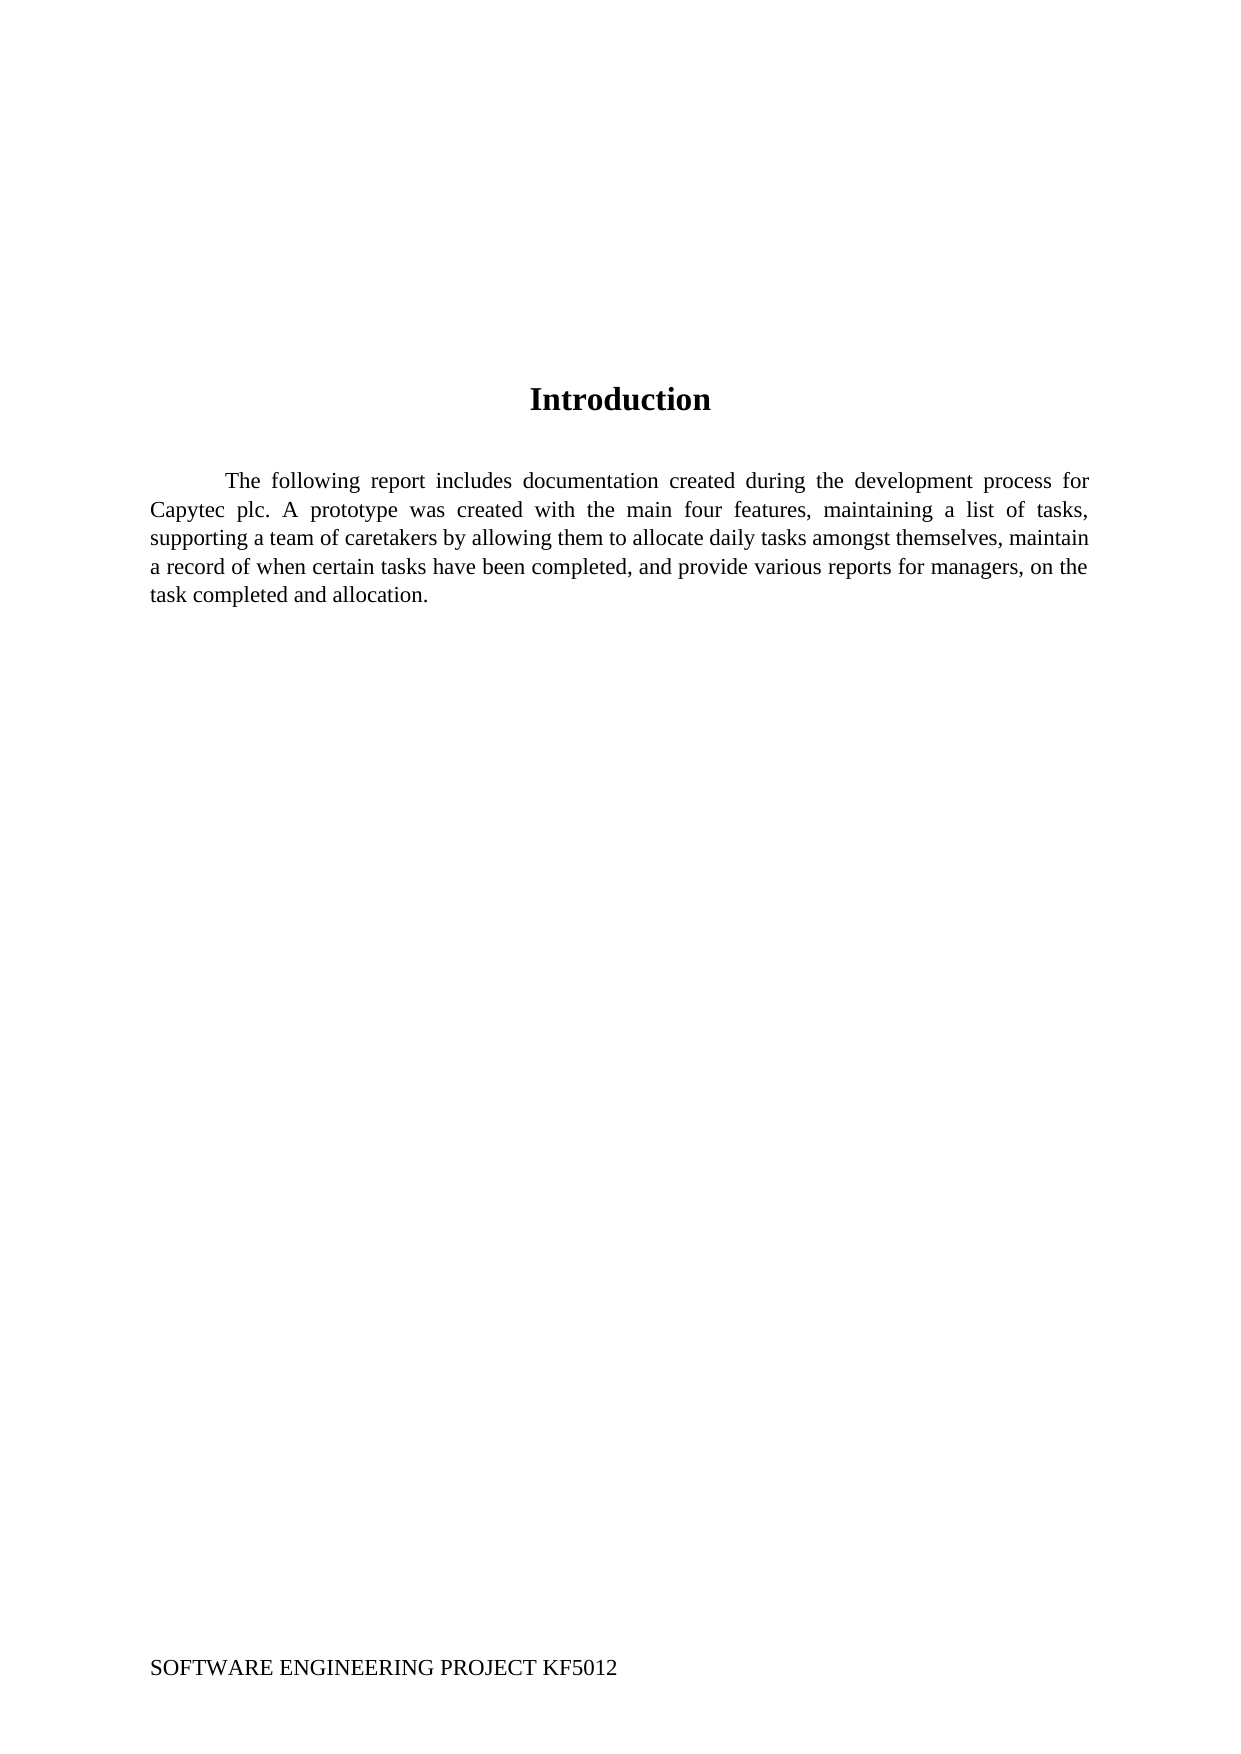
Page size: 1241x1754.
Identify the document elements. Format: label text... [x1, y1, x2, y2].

text The following report includes documentation created during the development process for Capytec plc. A prototype was created with the main four features, maintaining a list of tasks, supporting a team of caretakers by allowing them to allocate daily tasks amongst themselves, maintain a record of when certain tasks have been completed, and provide various reports for managers, on the task completed and allocation. [150, 467, 1090, 608]
subtitle Introduction [150, 379, 1090, 418]
